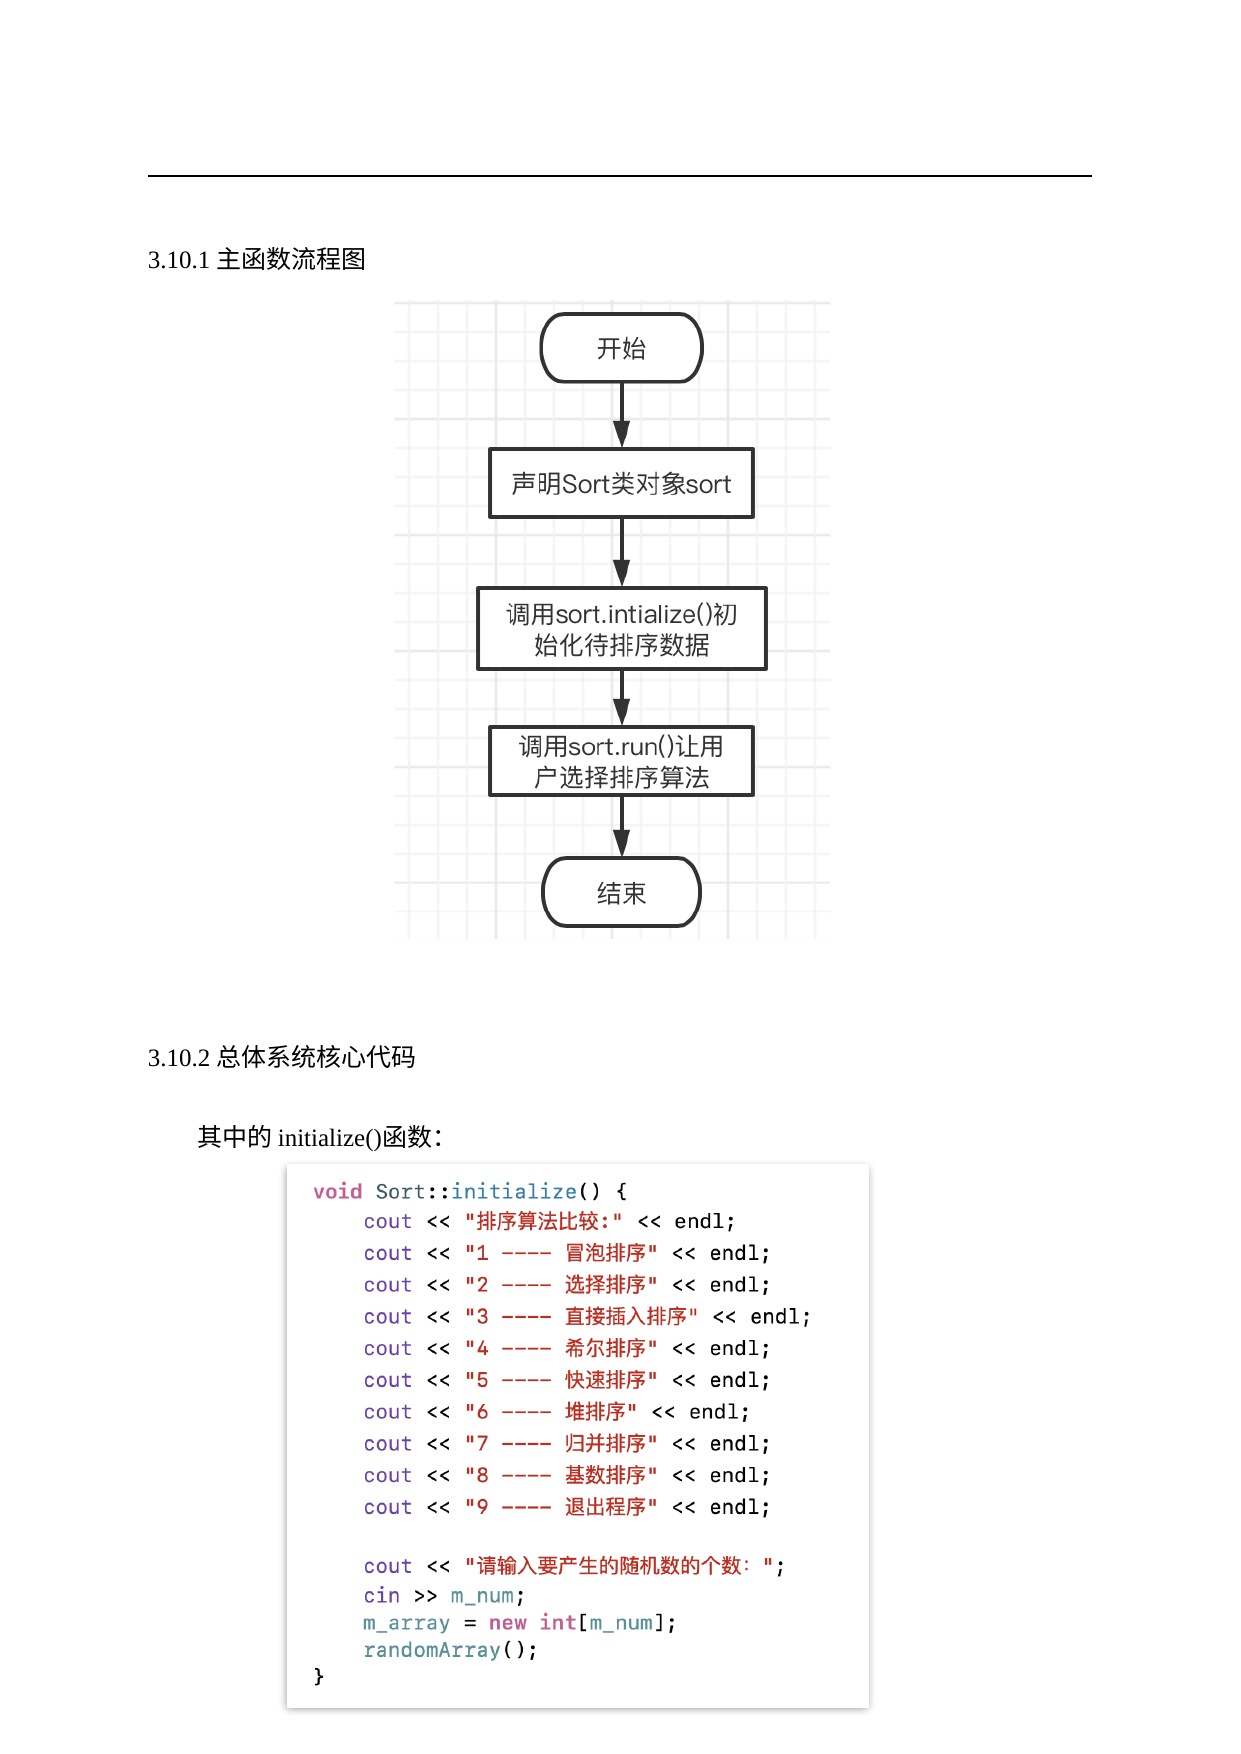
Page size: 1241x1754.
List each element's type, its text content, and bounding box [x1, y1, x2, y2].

subtitle 3.10.1 主函数流程图 [148, 239, 1092, 275]
picture [301, 1179, 854, 1693]
text 其中的initialize()函数： [148, 1117, 1092, 1153]
subtitle 3.10.2 总体系统核心代码 [148, 1038, 1092, 1074]
picture [394, 300, 831, 939]
